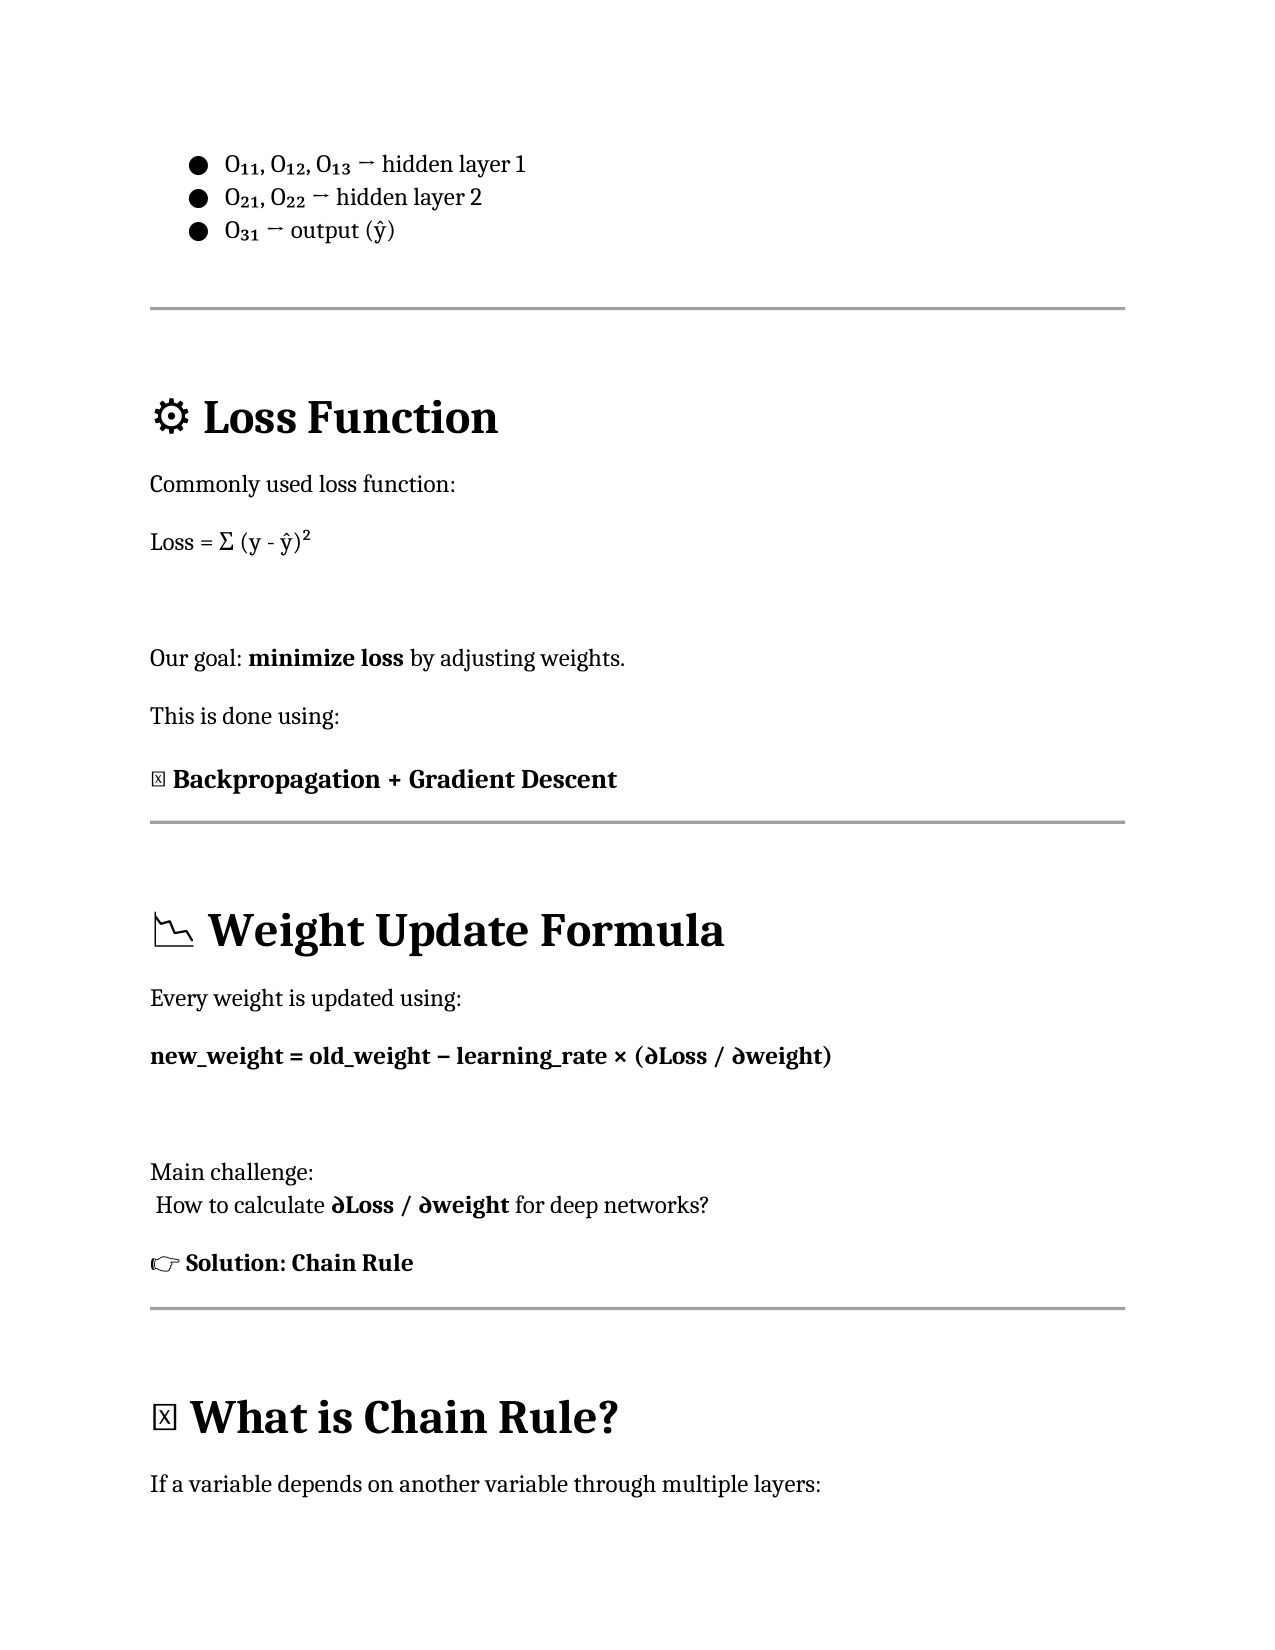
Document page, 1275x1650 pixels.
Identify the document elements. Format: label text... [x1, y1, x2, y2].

text Commonly used loss function: [150, 470, 1125, 499]
subtitle 📉 Weight Update Formula [150, 904, 1125, 959]
text If a variable depends on another variable through multiple layers: [150, 1470, 1125, 1499]
subtitle ⚙️ Loss Function [150, 390, 1125, 445]
text Our goal: minimize loss by adjusting weights. [150, 644, 1125, 673]
list O₃₁ → output (ŷ) [187, 216, 1125, 278]
list O₁₁, O₁₂, O₁₃ → hidden layer 1 [187, 150, 1125, 179]
text Every weight is updated using: [150, 984, 1125, 1012]
text Loss = Σ (y - ŷ)² [150, 528, 1125, 557]
text This is done using: [150, 702, 1125, 731]
text new_weight = old_weight − learning_rate × (∂Loss / ∂weight) [150, 1042, 1125, 1071]
list O₂₁, O₂₂ → hidden layer 2 [187, 183, 1125, 212]
subtitle 🔗 What is Chain Rule? [150, 1390, 1125, 1445]
text Main challenge: How to calculate ∂Loss / ∂weight for deep networks? [150, 1158, 1125, 1219]
subtitle 🔄 Backpropagation + Gradient Descent [150, 764, 1125, 796]
text 👉 Solution: Chain Rule [150, 1249, 1125, 1278]
